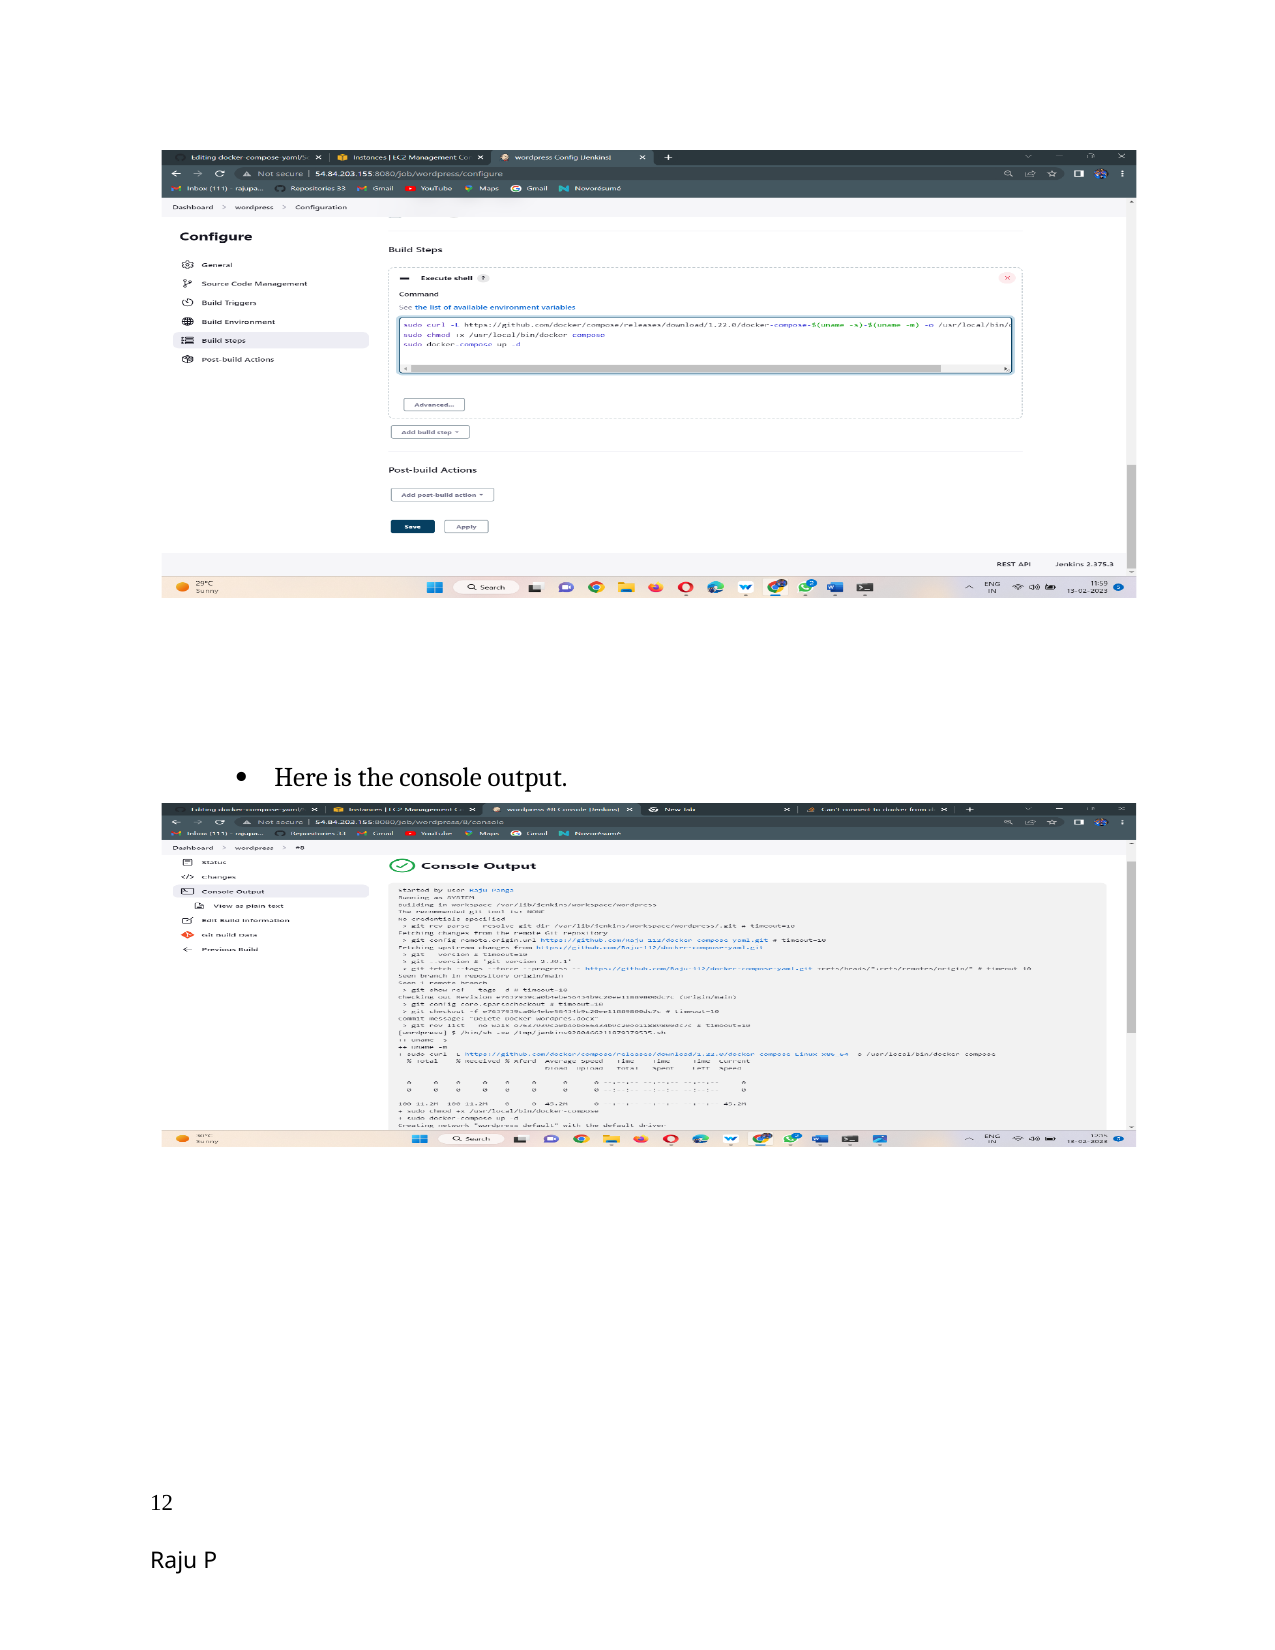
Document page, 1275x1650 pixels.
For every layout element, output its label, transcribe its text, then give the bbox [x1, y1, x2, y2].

subtitle Here is the console output. [237, 762, 1125, 793]
picture [161, 803, 1137, 1147]
picture [161, 150, 1137, 598]
